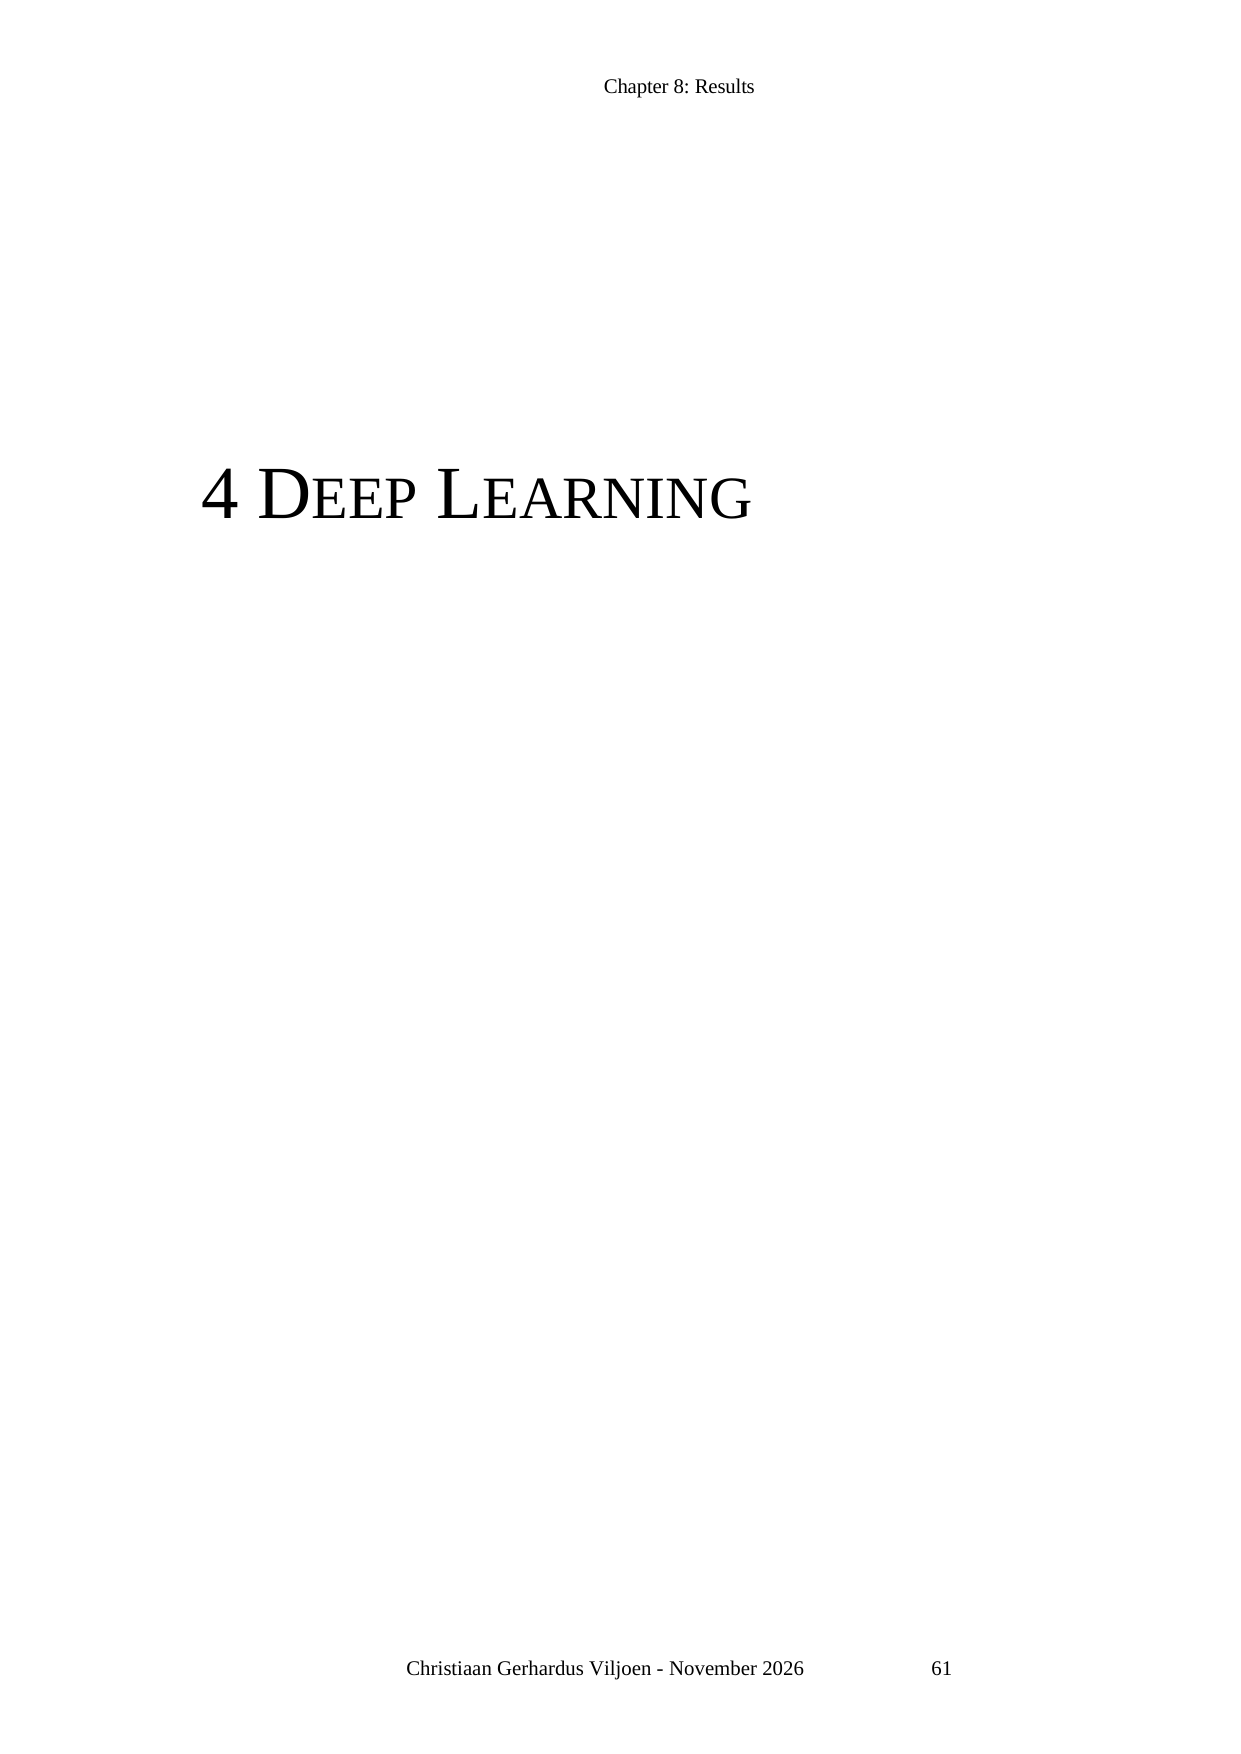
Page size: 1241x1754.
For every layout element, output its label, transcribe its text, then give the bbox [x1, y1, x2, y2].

subtitle Deep Learning [201, 448, 1122, 534]
